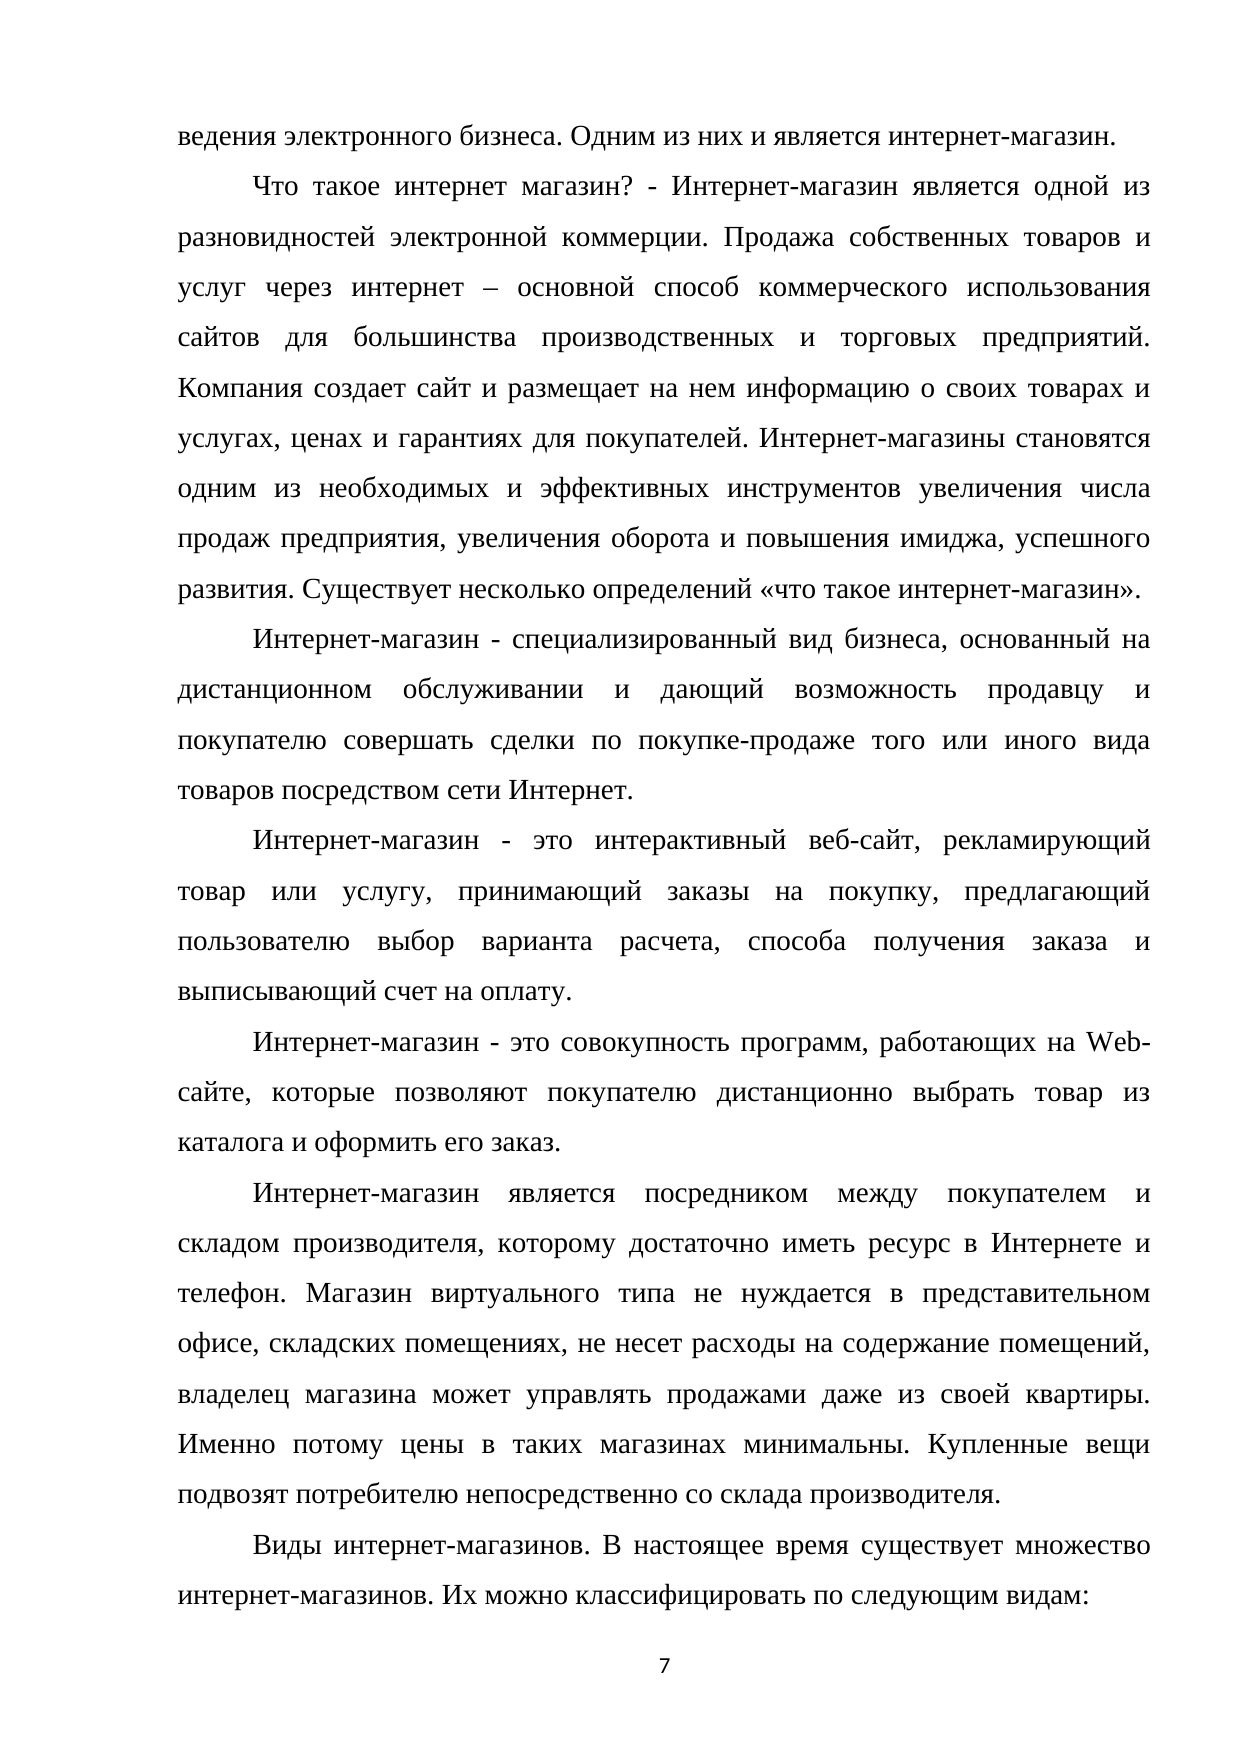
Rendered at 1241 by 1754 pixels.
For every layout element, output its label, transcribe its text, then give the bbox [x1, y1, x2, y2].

text Интернет-магазин - это интерактивный веб-сайт, рекламирующий товар или услугу, принимающий заказы на покупку, предлагающий пользователю выбор варианта расчета, способа получения заказа и выписывающий счет на оплату. [177, 822, 1151, 1007]
text Что такое интернет магазин? - Интернет-магазин является одной из разновидностей электронной коммерции. Продажа собственных товаров и услуг через интернет – основной способ коммерческого использования сайтов для большинства производственных и торговых предприятий. Компания создает сайт и размещает на нем информацию о своих товарах и услугах, ценах и гарантиях для покупателей. Интернет-магазины становятся одним из необходимых и эффективных инструментов увеличения числа продаж предприятия, увеличения оборота и повышения имиджа, успешного развития. Существует несколько определений «что такое интернет-магазин». [177, 168, 1151, 604]
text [177, 118, 1151, 152]
text Интернет-магазин является посредником между покупателем и складом производителя, которому достаточно иметь ресурс в Интернете и телефон. Магазин виртуального типа не нуждается в представительном офисе, складских помещениях, не несет расходы на содержание помещений, владелец магазина может управлять продажами даже из своей квартиры. Именно потому цены в таких магазинах минимальны. Купленные вещи подвозят потребителю непосредственно со склада производителя. [177, 1175, 1151, 1510]
text Виды интернет-магазинов. В настоящее время существует множество интернет-магазинов. Их можно классифицировать по следующим видам: [177, 1527, 1151, 1611]
text Интернет-магазин - специализированный вид бизнеса, основанный на дистанционном обслуживании и дающий возможность продавцу и покупателю совершать сделки по покупке-продаже того или иного вида товаров посредством сети Интернет. [177, 621, 1151, 806]
text Интернет-магазин - это совокупность программ, работающих на Web-сайте, которые позволяют покупателю дистанционно выбрать товар из каталога и оформить его заказ. [177, 1024, 1151, 1158]
